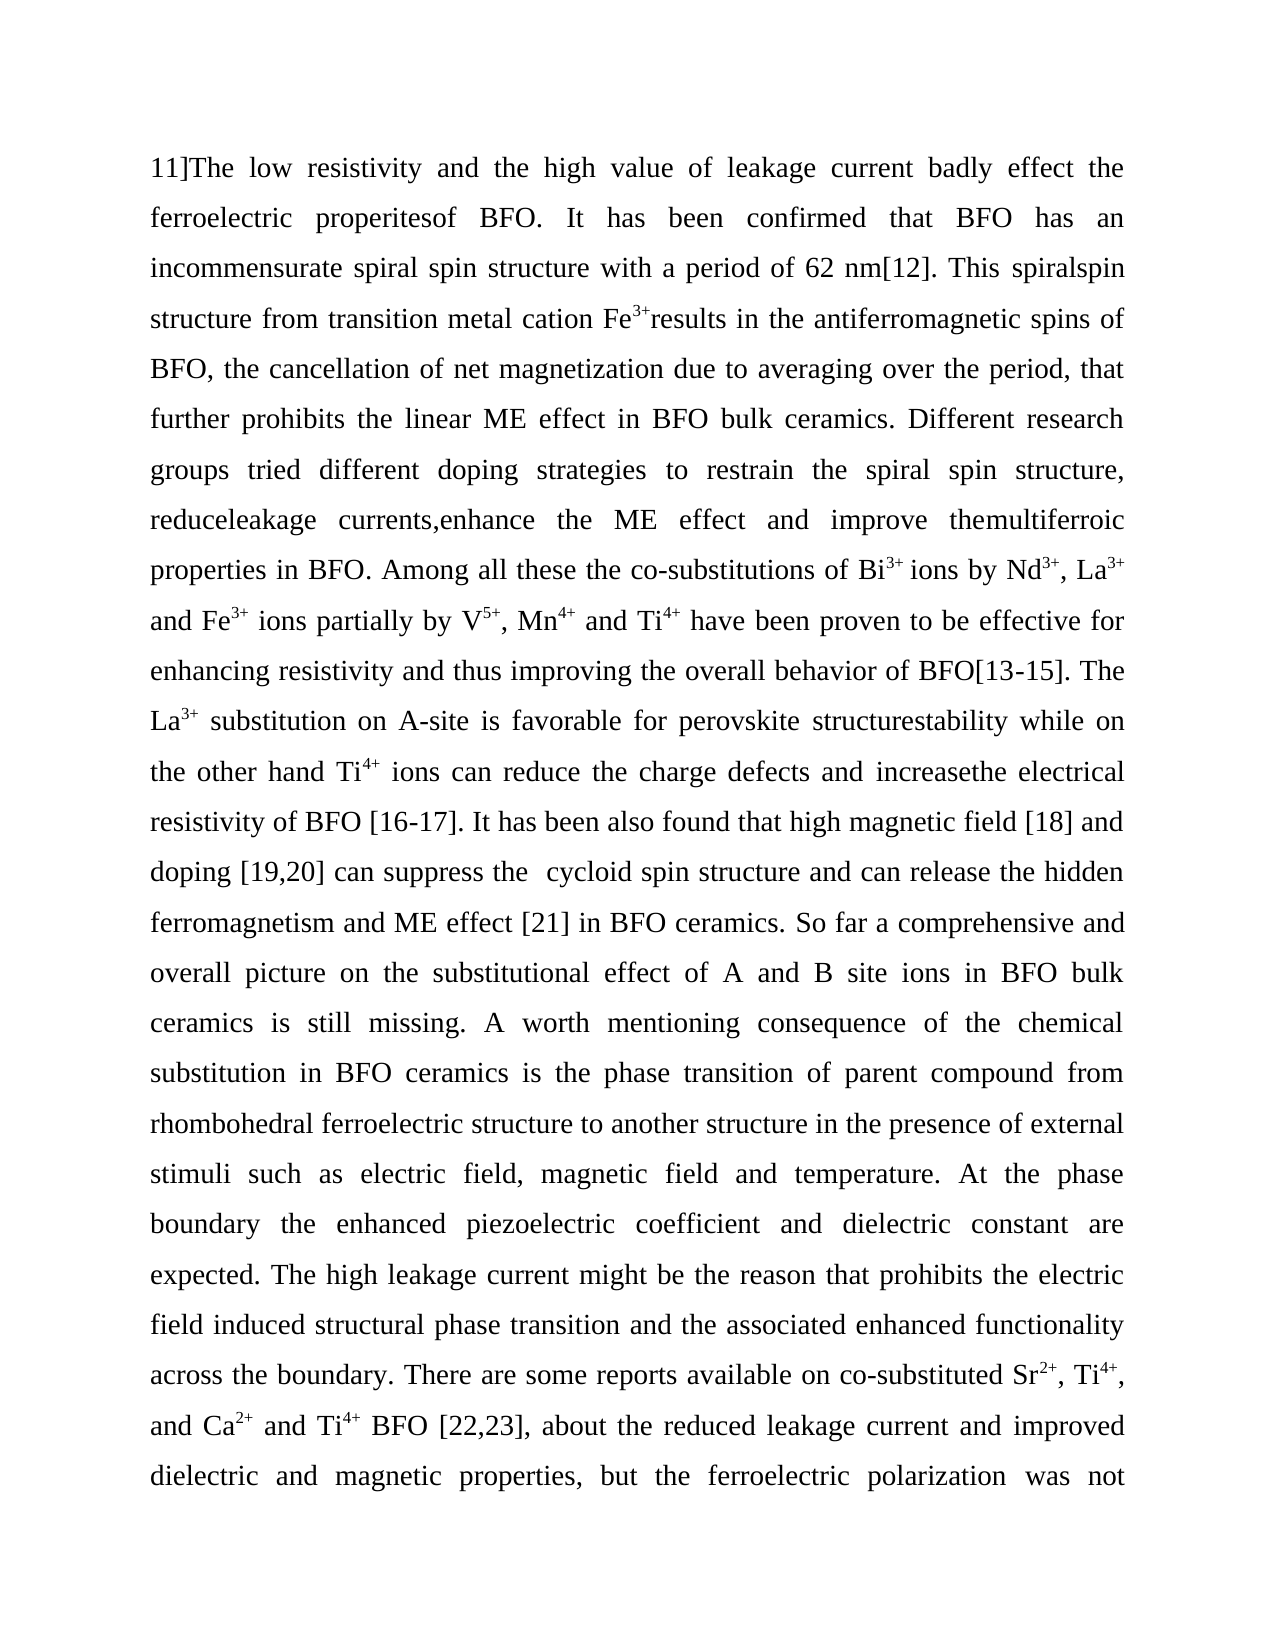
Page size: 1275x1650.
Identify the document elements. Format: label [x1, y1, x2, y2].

text [150, 150, 1125, 1492]
